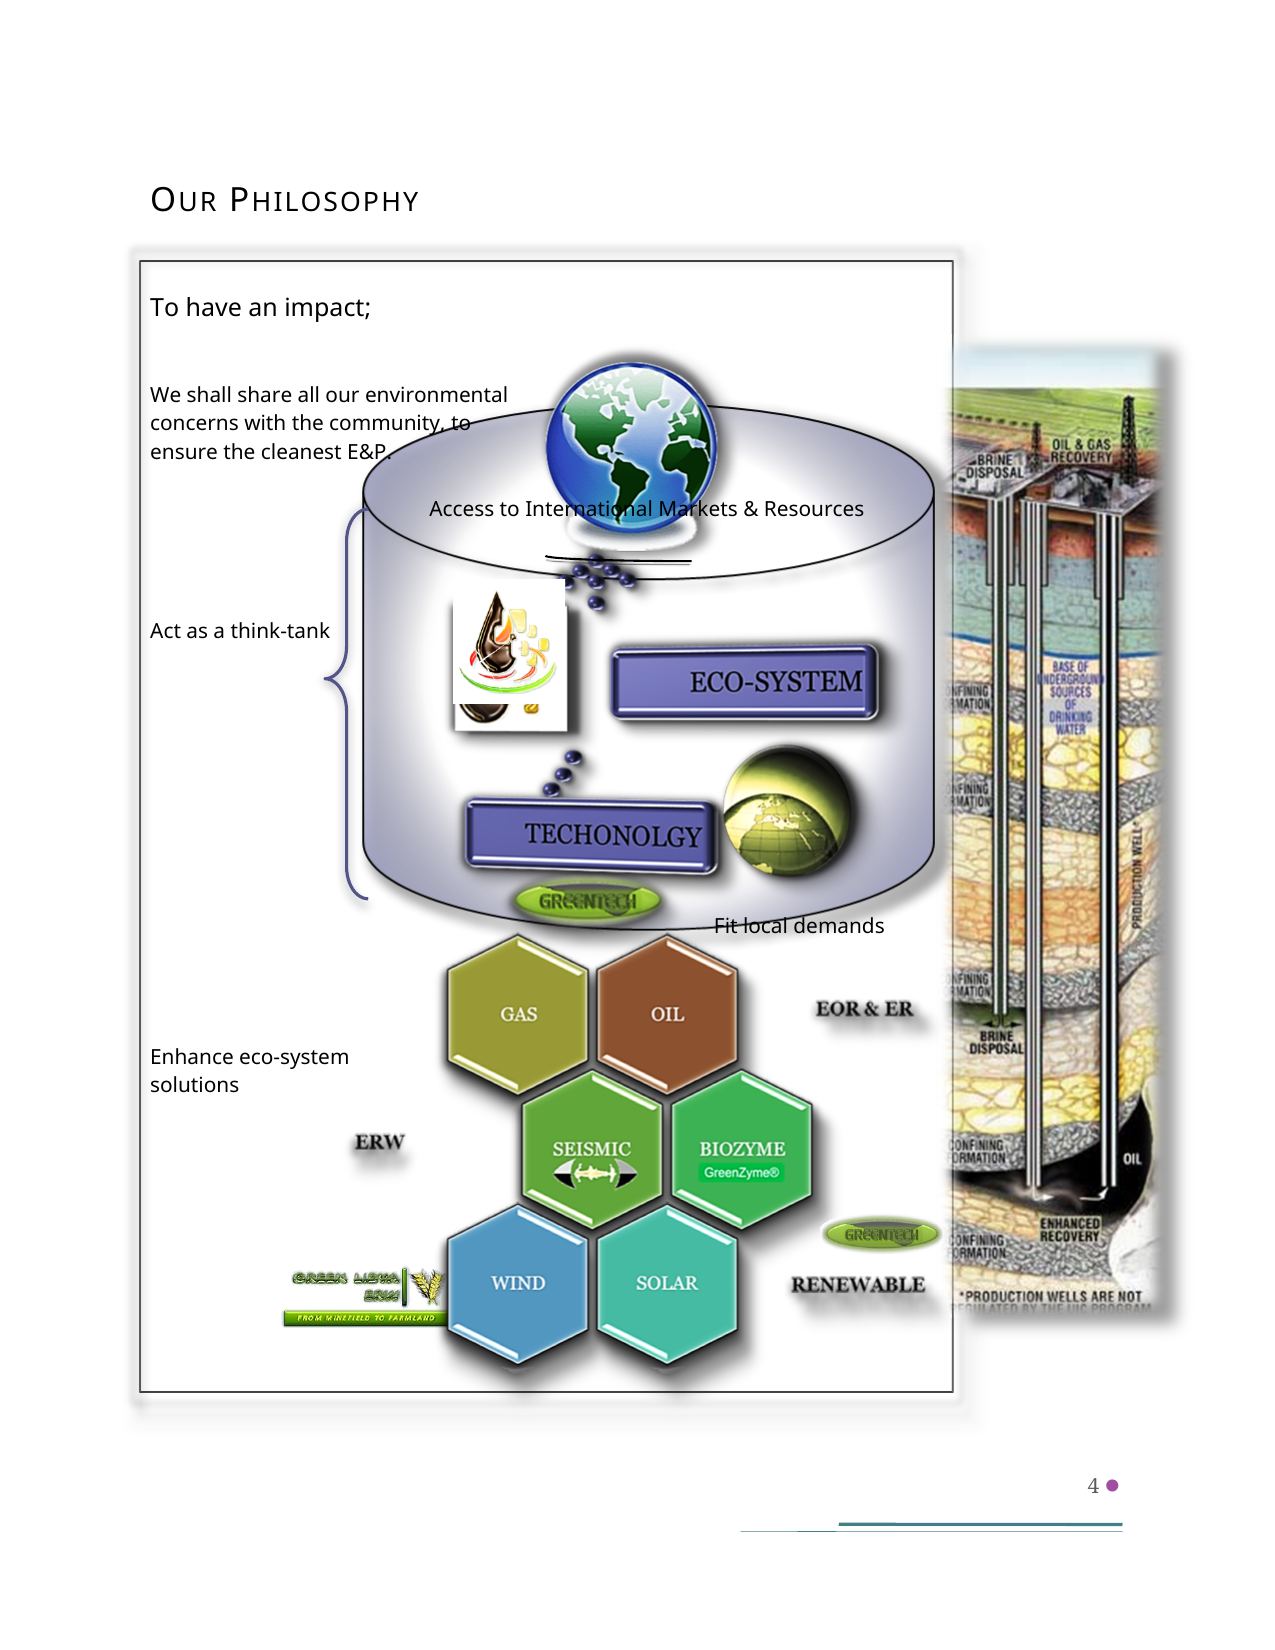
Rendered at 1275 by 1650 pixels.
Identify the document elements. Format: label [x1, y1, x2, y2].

picture [120, 238, 1172, 1415]
